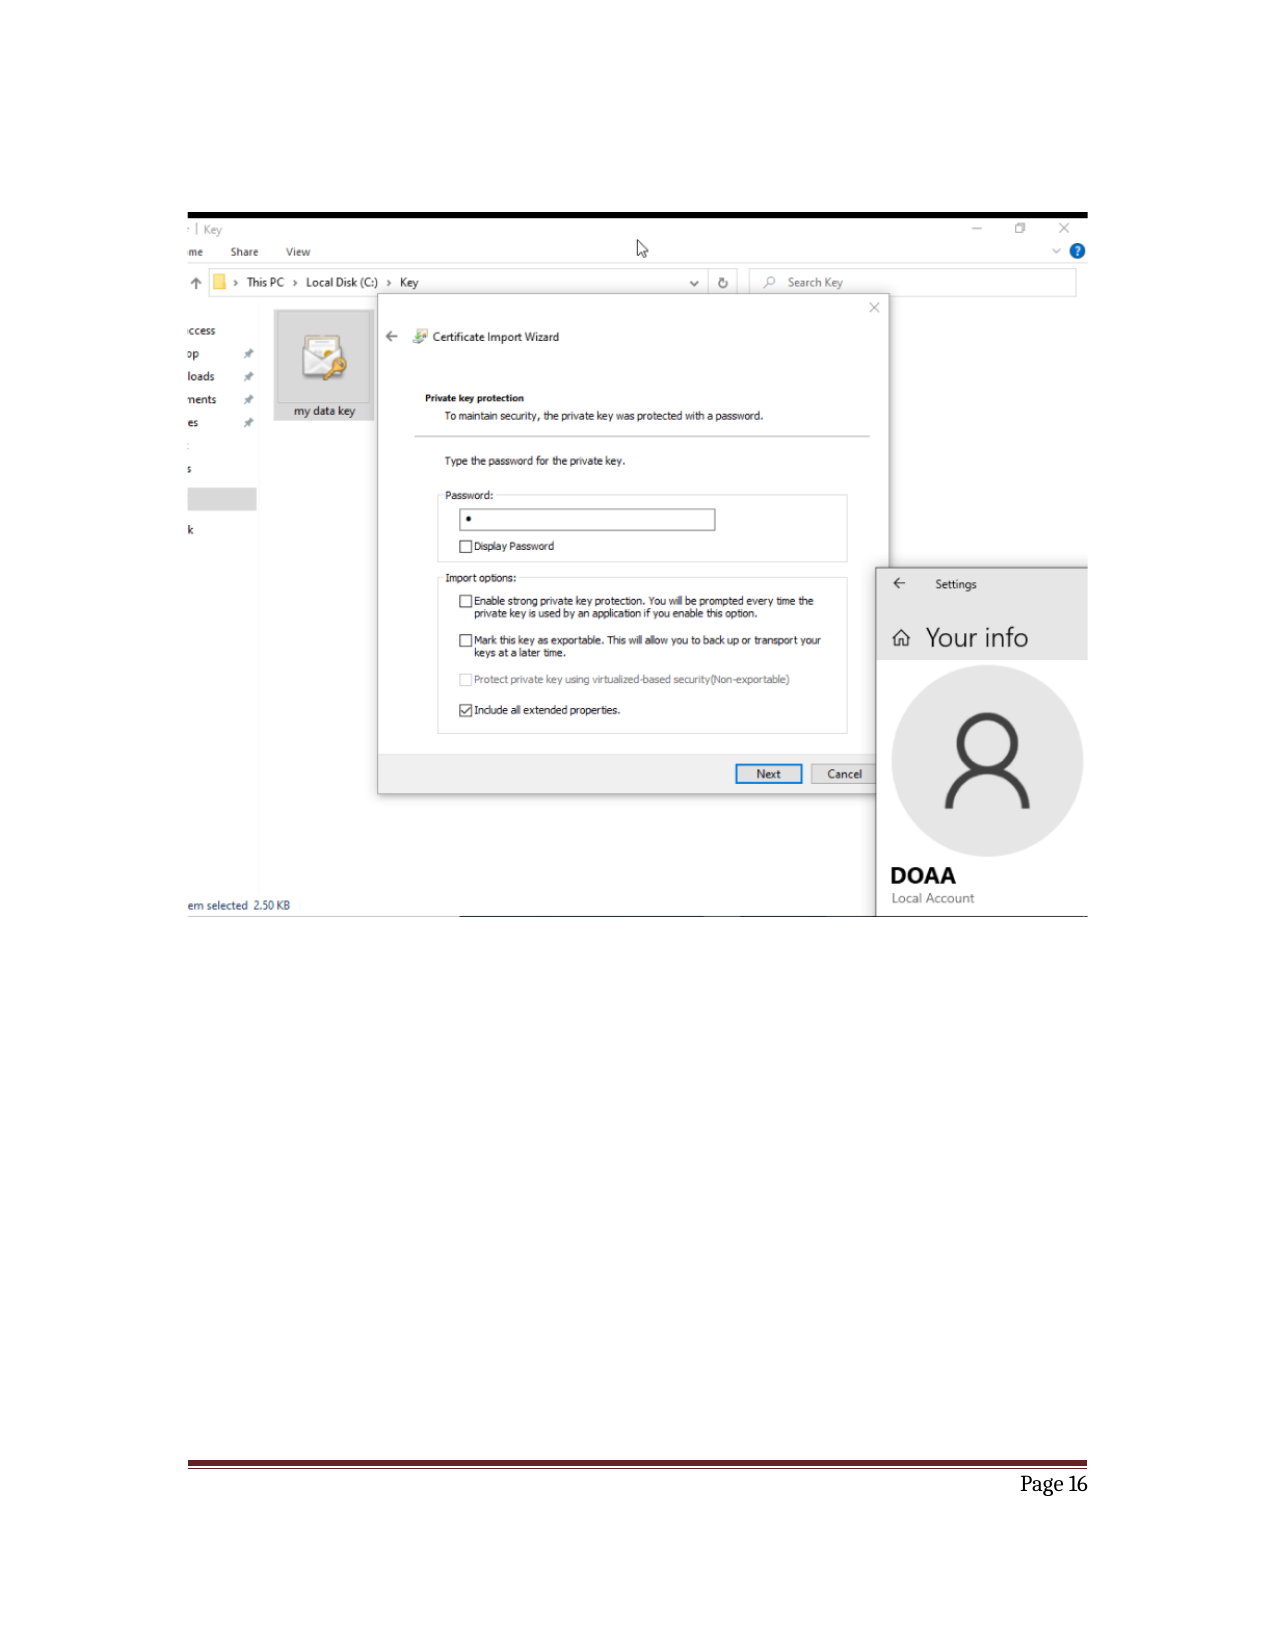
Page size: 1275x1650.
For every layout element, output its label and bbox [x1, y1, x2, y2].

picture [187, 212, 1088, 917]
